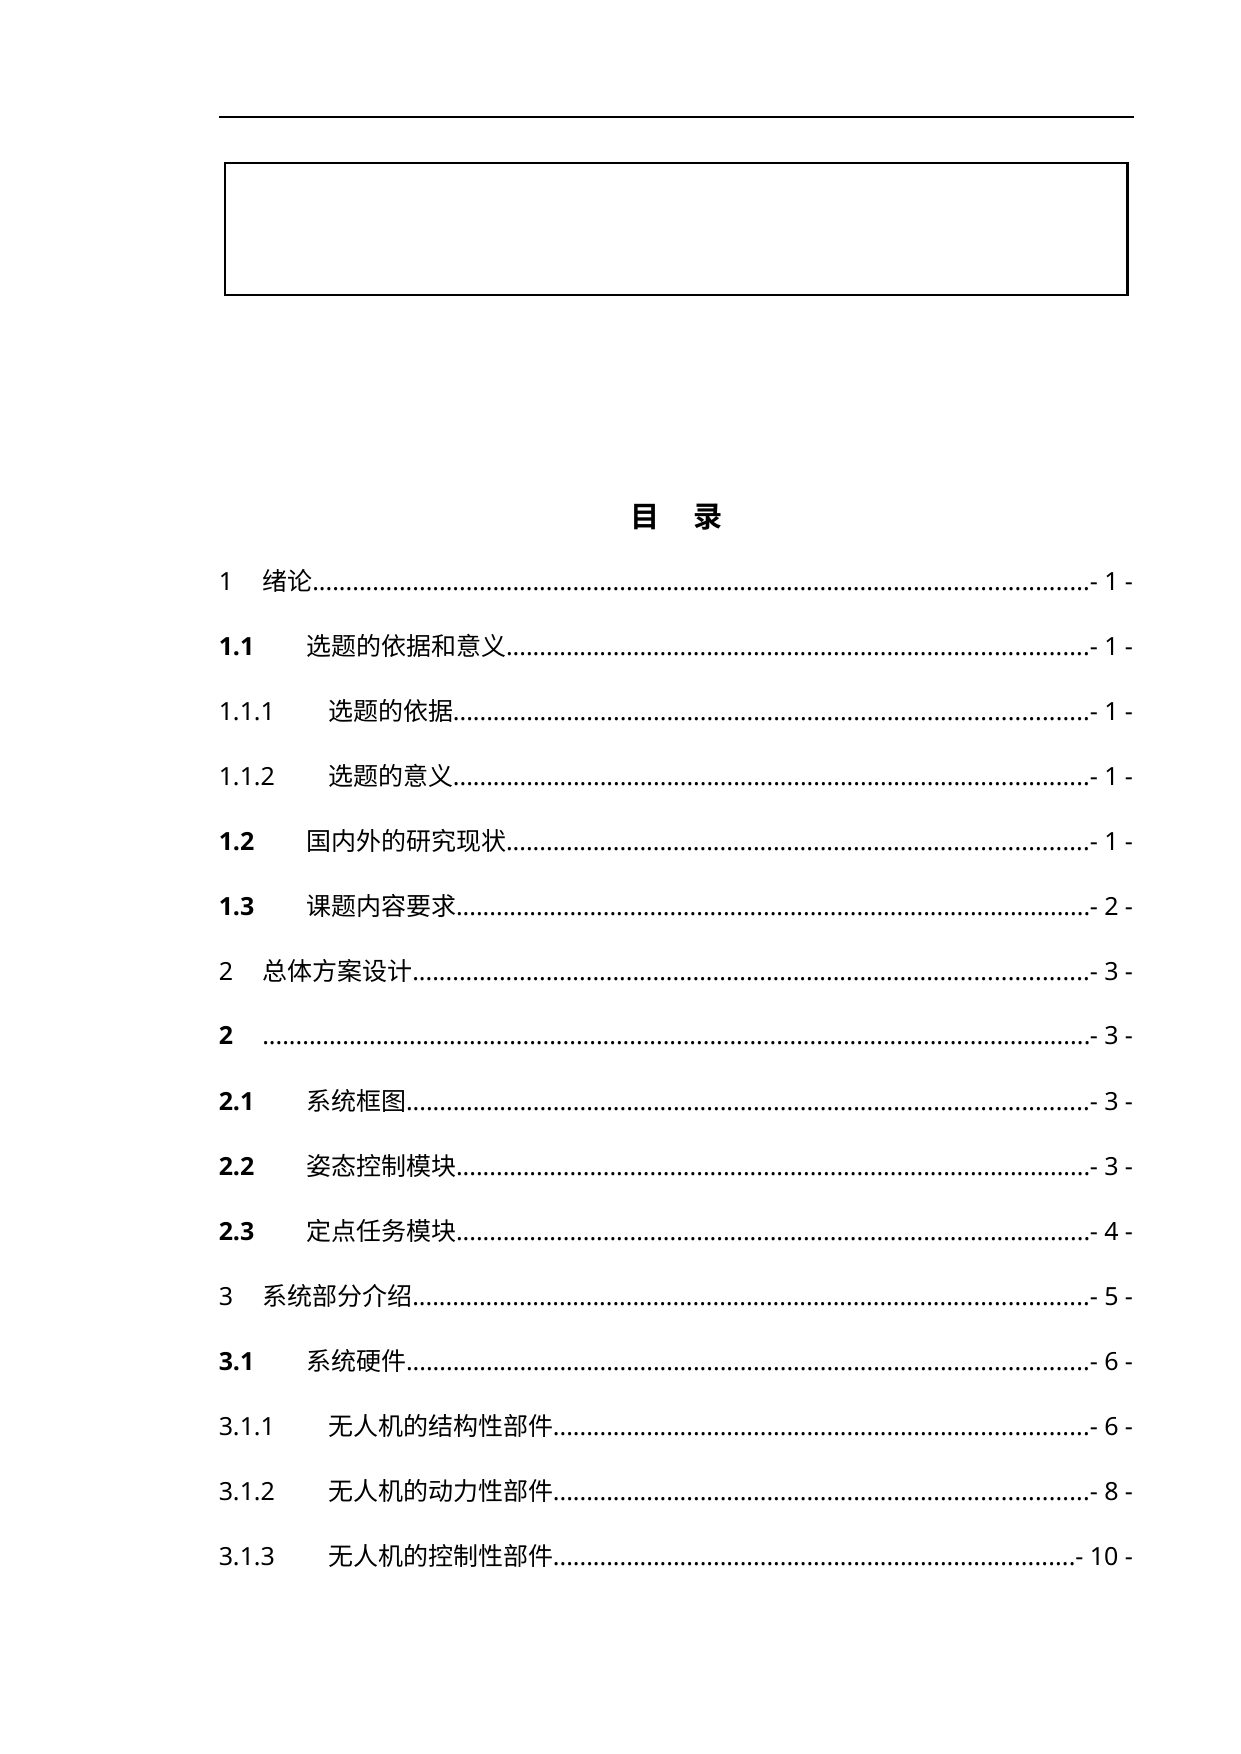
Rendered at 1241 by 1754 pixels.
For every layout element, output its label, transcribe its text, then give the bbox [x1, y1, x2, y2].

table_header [226, 164, 1126, 294]
text 1.1 选题的依据和意义 - 1 - [218, 612, 1134, 677]
text 2.2 姿态控制模块 - 3 - [218, 1132, 1134, 1197]
text 1.2 国内外的研究现状 - 1 - [218, 807, 1134, 872]
text 3.1.3 无人机的控制性部件 - 10 - [218, 1522, 1134, 1587]
text 2 - 3 - [218, 1002, 1134, 1067]
text 2 总体方案设计 - 3 - [218, 937, 1134, 1002]
text 2.1 系统框图 - 3 - [218, 1067, 1134, 1132]
text 1.1.1 选题的依据 - 1 - [218, 677, 1134, 742]
text 2.3 定点任务模块 - 4 - [218, 1197, 1134, 1262]
text 1.1.2 选题的意义 - 1 - [218, 742, 1134, 807]
text 3 系统部分介绍 - 5 - [218, 1262, 1134, 1327]
text 1 绪论 - 1 - [218, 547, 1134, 612]
text 3.1.2 无人机的动力性部件 - 8 - [218, 1457, 1134, 1522]
text 目 录 [218, 482, 1134, 547]
text 3.1 系统硬件 - 6 - [218, 1327, 1134, 1392]
text 3.1.1 无人机的结构性部件 - 6 - [218, 1392, 1134, 1457]
text 1.3 课题内容要求 - 2 - [218, 872, 1134, 937]
